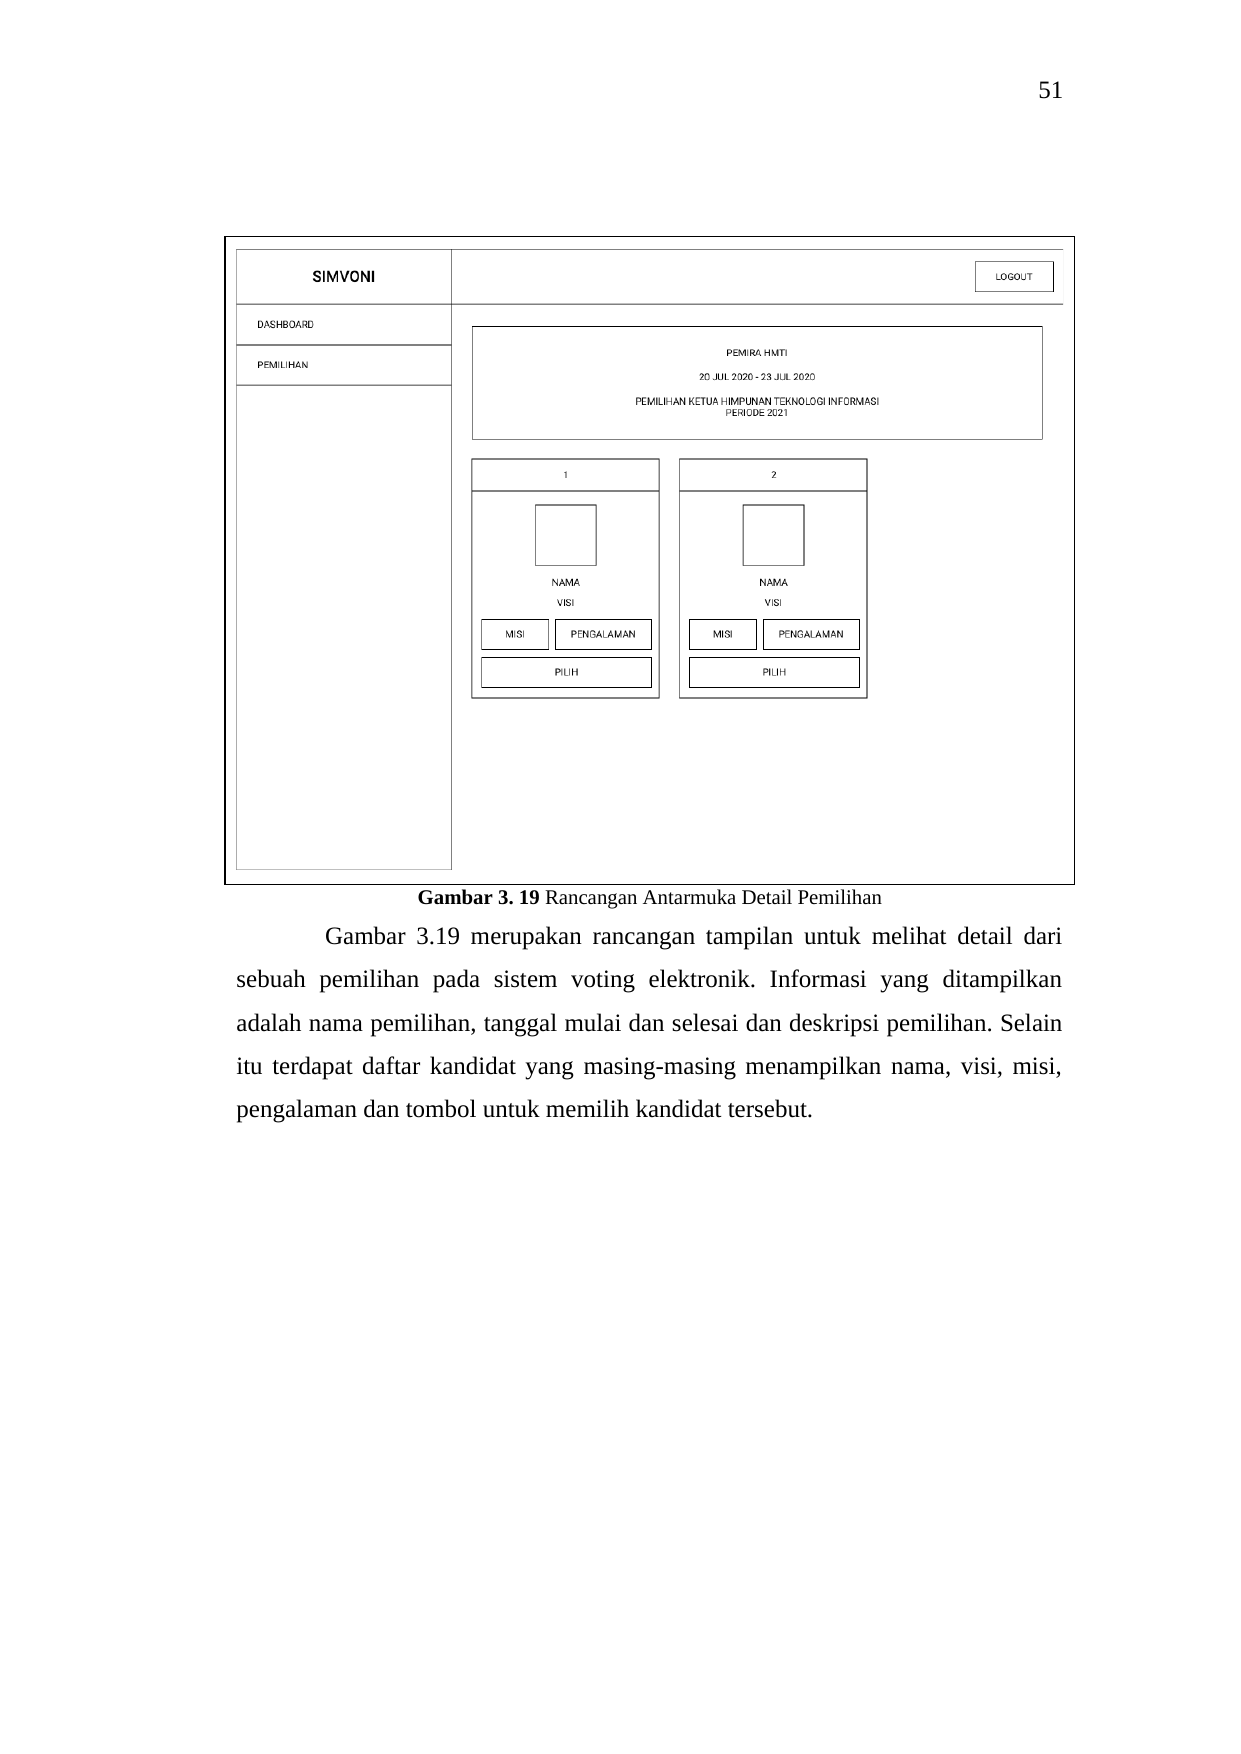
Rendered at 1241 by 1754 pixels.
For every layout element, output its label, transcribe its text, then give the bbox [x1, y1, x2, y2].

table_header [226, 237, 1074, 884]
text Gambar 3. 19 Rancangan Antarmuka Detail Pemilihan [236, 885, 1063, 909]
picture [236, 249, 1064, 870]
text Gambar 3.19 merupakan rancangan tampilan untuk melihat detail dari sebuah pemilihan pada sistem voting elektronik. Informasi yang ditampilkan adalah nama pemilihan, tanggal mulai dan selesai dan deskripsi pemilihan. Selain itu terdapat daftar kandidat yang masing-masing menampilkan nama, visi, misi, pengalaman dan tombol untuk memilih kandidat tersebut. [236, 921, 1063, 1123]
